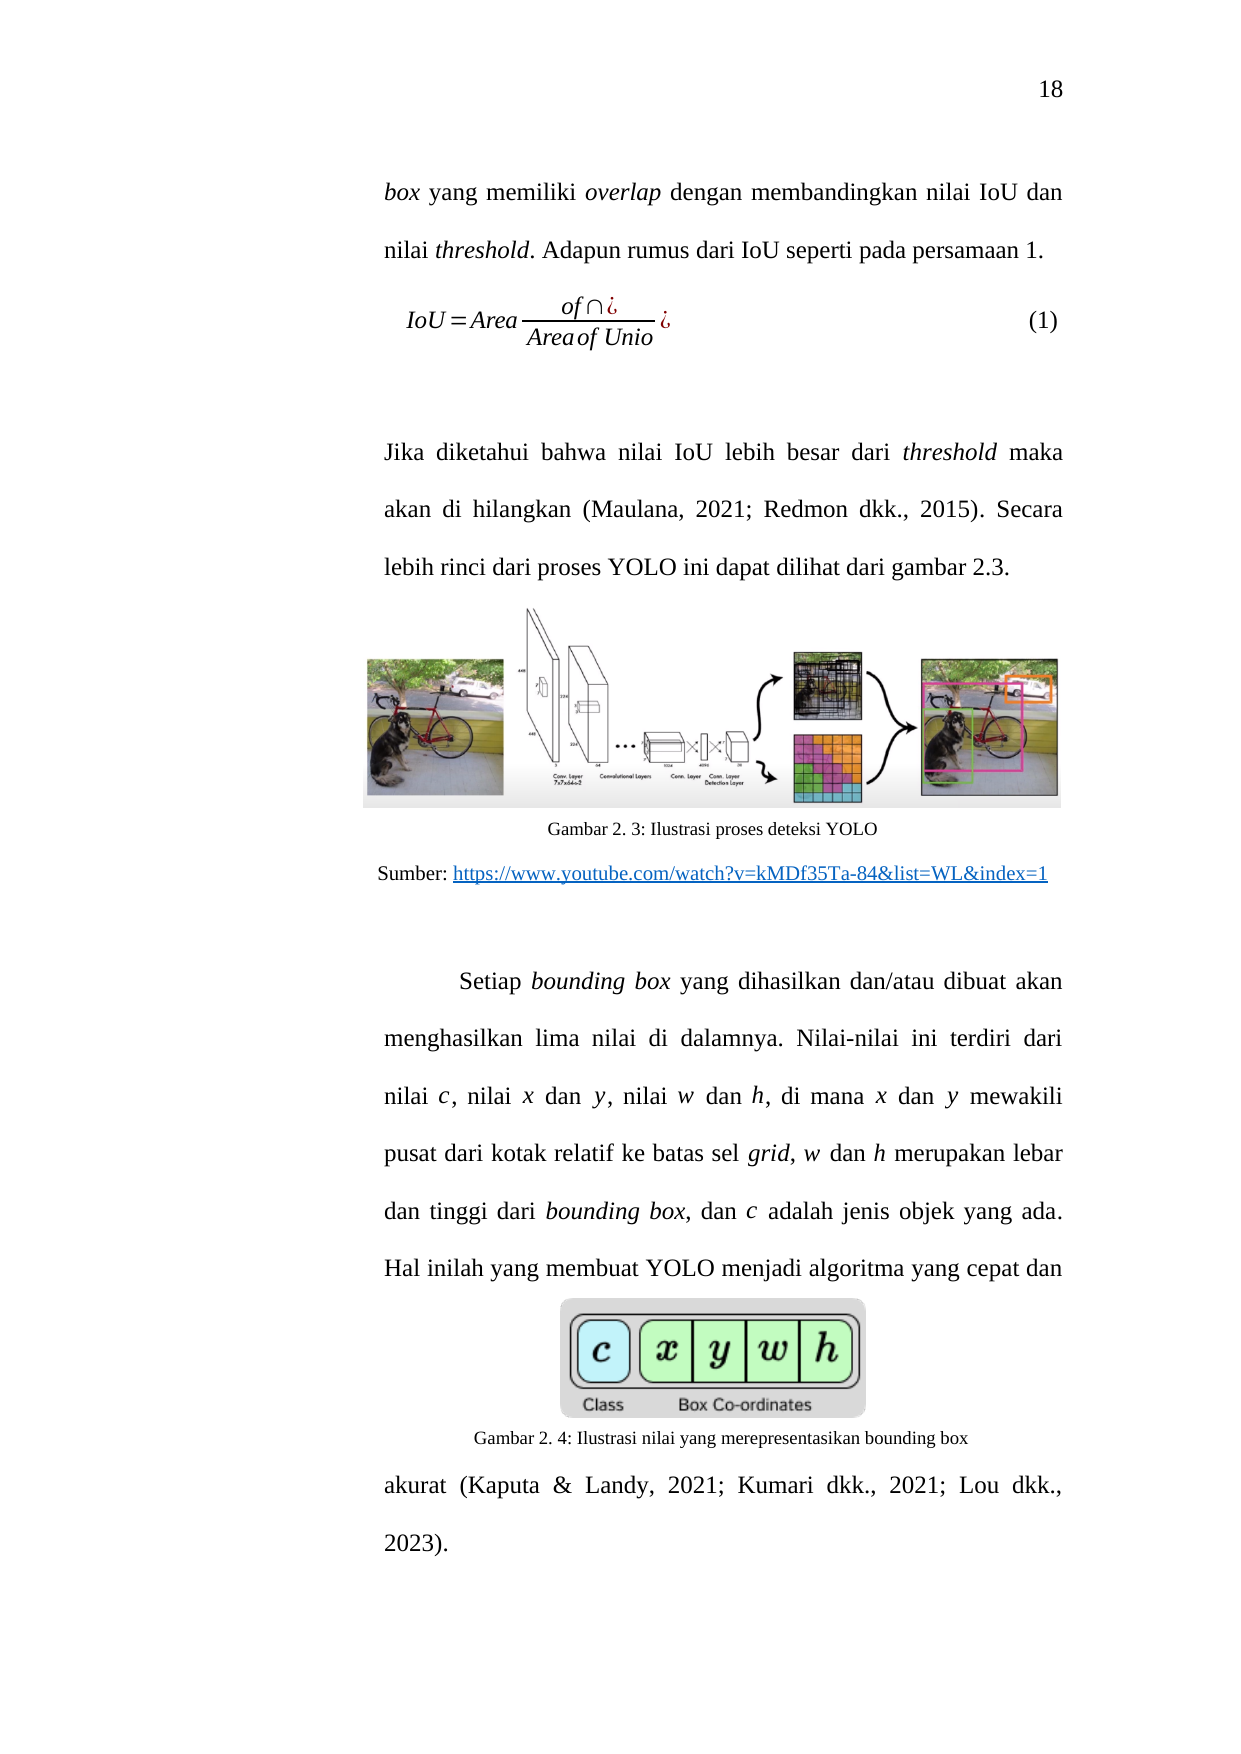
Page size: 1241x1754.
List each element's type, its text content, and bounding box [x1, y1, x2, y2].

picture [363, 605, 1061, 808]
text (1) [330, 292, 1063, 394]
text Jika diketahui bahwa nilai IoU lebih besar dari threshold maka akan di hilangkan . Secara lebih rinci dari proses YOLO ini dapat dilihat dari gambar 2.3. [384, 437, 1063, 580]
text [384, 177, 1063, 263]
picture [560, 1298, 866, 1418]
